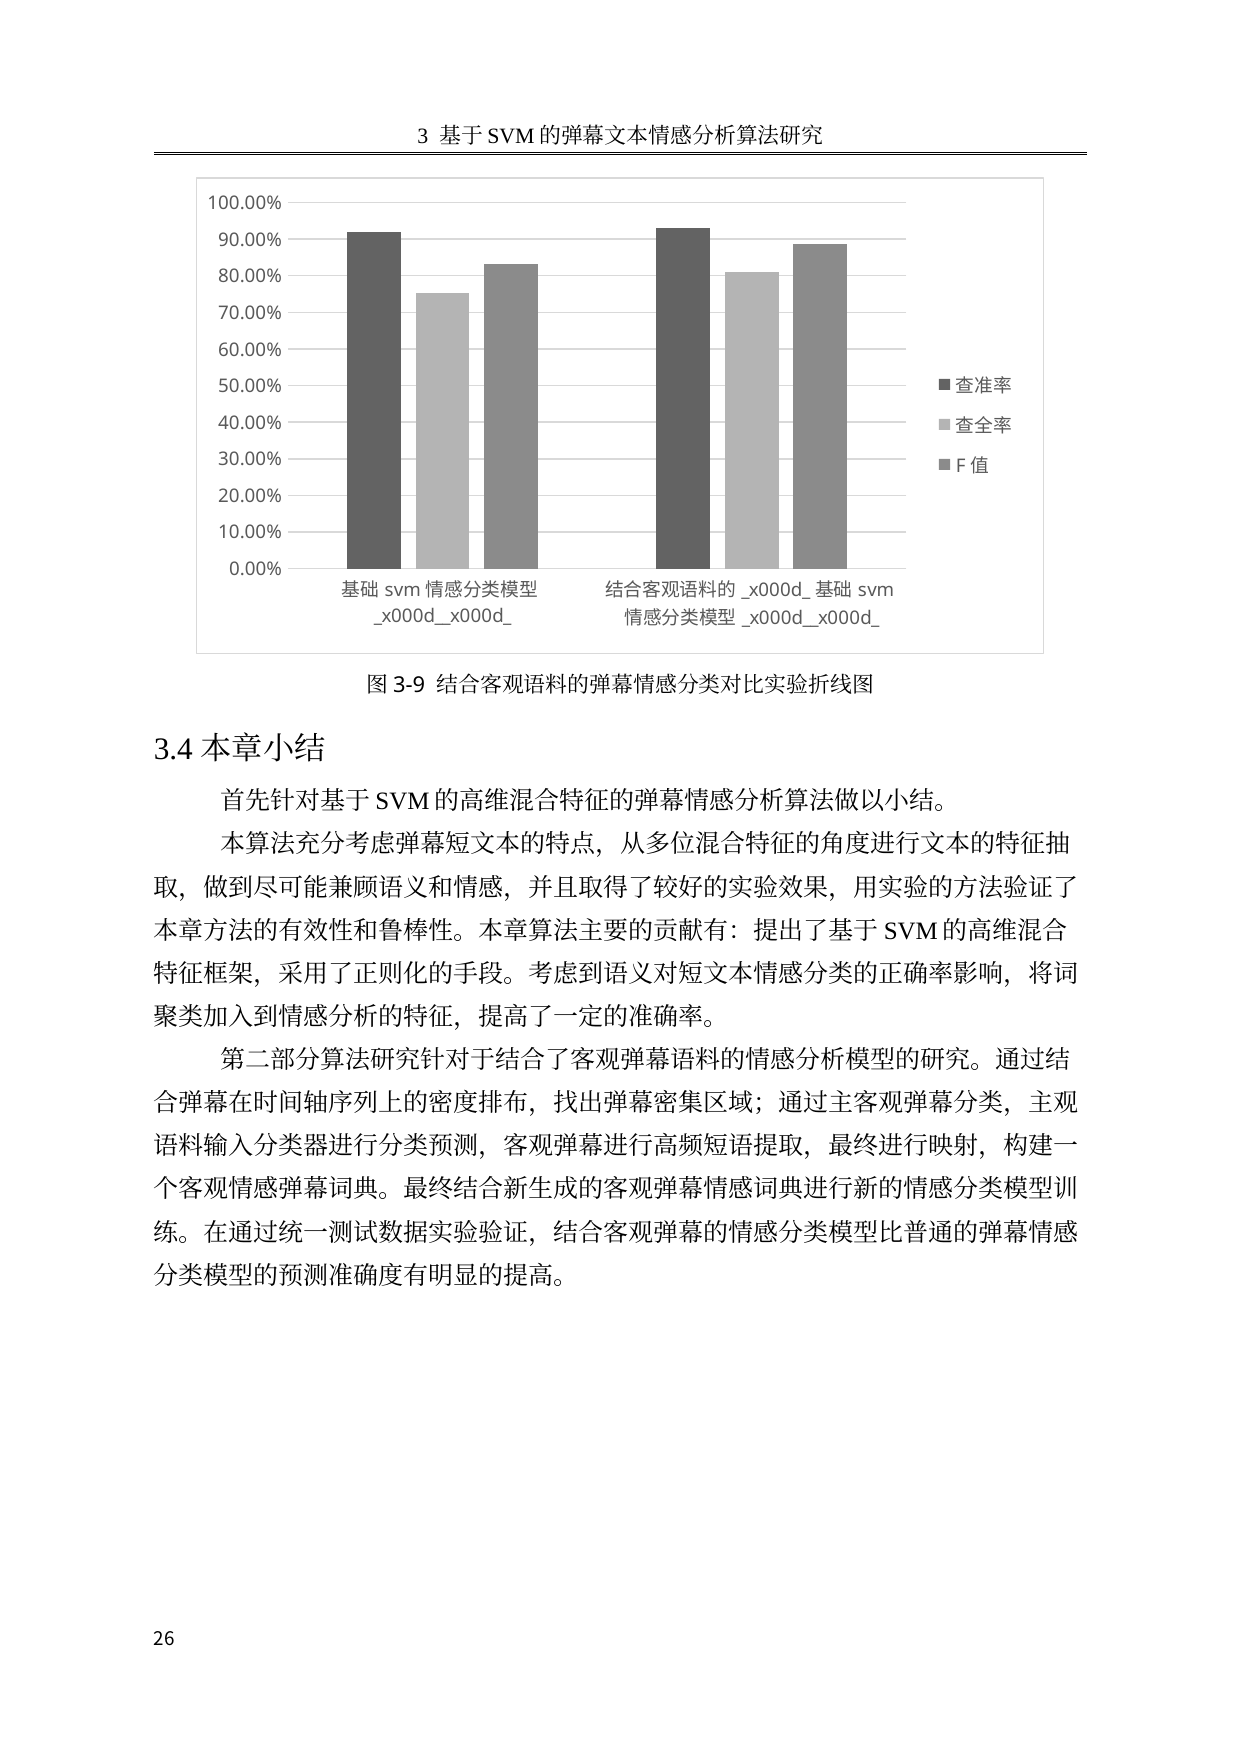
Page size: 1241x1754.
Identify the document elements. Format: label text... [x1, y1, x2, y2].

subtitle 图3-9 结合客观语料的弹幕情感分类对比实验折线图 [153, 667, 1087, 698]
text 首先针对基于SVM的高维混合特征的弹幕情感分析算法做以小结。 [153, 781, 1087, 817]
subtitle 3.4 本章小结 [153, 723, 1087, 768]
text 第二部分算法研究针对于结合了客观弹幕语料的情感分析模型的研究。通过结合弹幕在时间轴序列上的密度排布，找出弹幕密集区域；通过主客观弹幕分类，主观语料输入分类器进行分类预测，客观弹幕进行高频短语提取，最终进行映射，构建一个客观情感弹幕词典。最终结合新生成的客观弹幕情感词典进行新的情感分类模型训练。在通过统一测试数据实验验证，结合客观弹幕的情感分类模型比普通的弹幕情感分类模型的预测准确度有明显的提高。 [153, 1040, 1087, 1291]
text 本算法充分考虑弹幕短文本的特点，从多位混合特征的角度进行文本的特征抽取，做到尽可能兼顾语义和情感，并且取得了较好的实验效果，用实验的方法验证了本章方法的有效性和鲁棒性。本章算法主要的贡献有：提出了基于SVM的高维混合特征框架，采用了正则化的手段。考虑到语义对短文本情感分类的正确率影响，将词聚类加入到情感分析的特征，提高了一定的准确率。 [153, 824, 1087, 1032]
